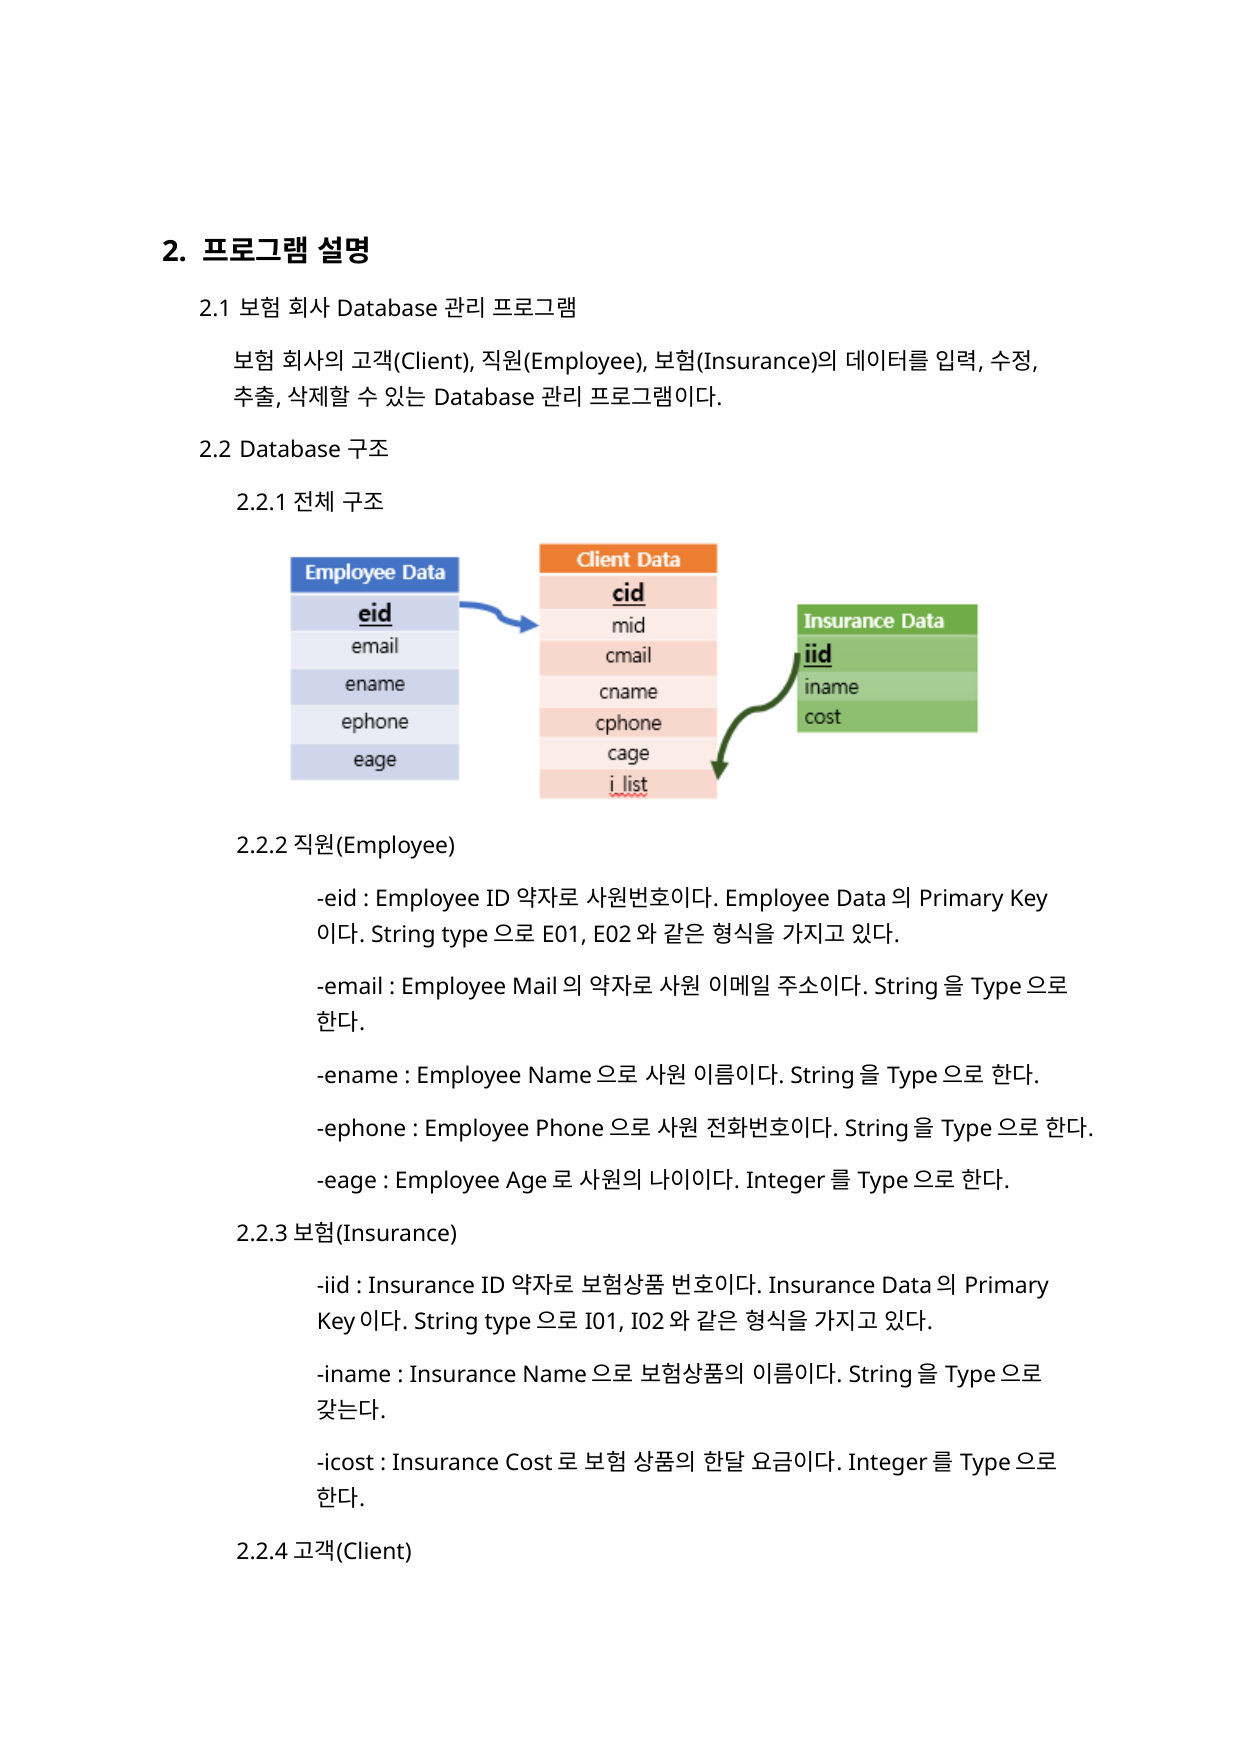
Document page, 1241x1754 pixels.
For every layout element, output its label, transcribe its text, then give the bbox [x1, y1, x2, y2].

text -iid : Insurance ID 약자로 보험상품 번호이다. Insurance Data의 Primary Key이다. String type으로 I01, I02와 같은 형식을 가지고 있다. [317, 1267, 1090, 1336]
list -ename : Employee Name으로 사원 이름이다. String을 Type으로 한다. [317, 1057, 1090, 1090]
text -iname : Insurance Name으로 보험상품의 이름이다. String을 Type으로 갖는다. [317, 1356, 1090, 1425]
list -eage : Employee Age로 사원의 나이이다. Integer를 Type으로 한다. [317, 1162, 1090, 1195]
list 프로그램 설명 [162, 228, 1090, 270]
list 고객(Client) [236, 1533, 1090, 1566]
list 보험 회사 Database 관리 프로그램 [199, 290, 1090, 323]
list Database 구조 [199, 431, 1090, 464]
list -ephone : Employee Phone으로 사원 전화번호이다. String을 Type으로 한다. [317, 1109, 1090, 1143]
list 전체 구조 [236, 484, 1090, 517]
list 보험 회사의 고객(Client), 직원(Employee), 보험(Insurance)의 데이터를 입력, 수정, 추출, 삭제할 수 있는 Database 관리 프로그램이다. [233, 343, 1090, 412]
list -eid : Employee ID 약자로 사원번호이다. Employee Data의 Primary Key이다. String type으로 E01, E02와 같은 형식을 가지고 있다. [317, 880, 1090, 949]
list -email : Employee Mail의 약자로 사원 이메일 주소이다. String을 Type으로 한다. [317, 968, 1090, 1037]
picture [236, 536, 1008, 809]
text -icost : Insurance Cost로 보험 상품의 한달 요금이다. Integer를 Type으로 한다. [317, 1444, 1090, 1513]
list 보험(Insurance) [236, 1214, 1090, 1248]
list 직원(Employee) [236, 827, 1090, 860]
